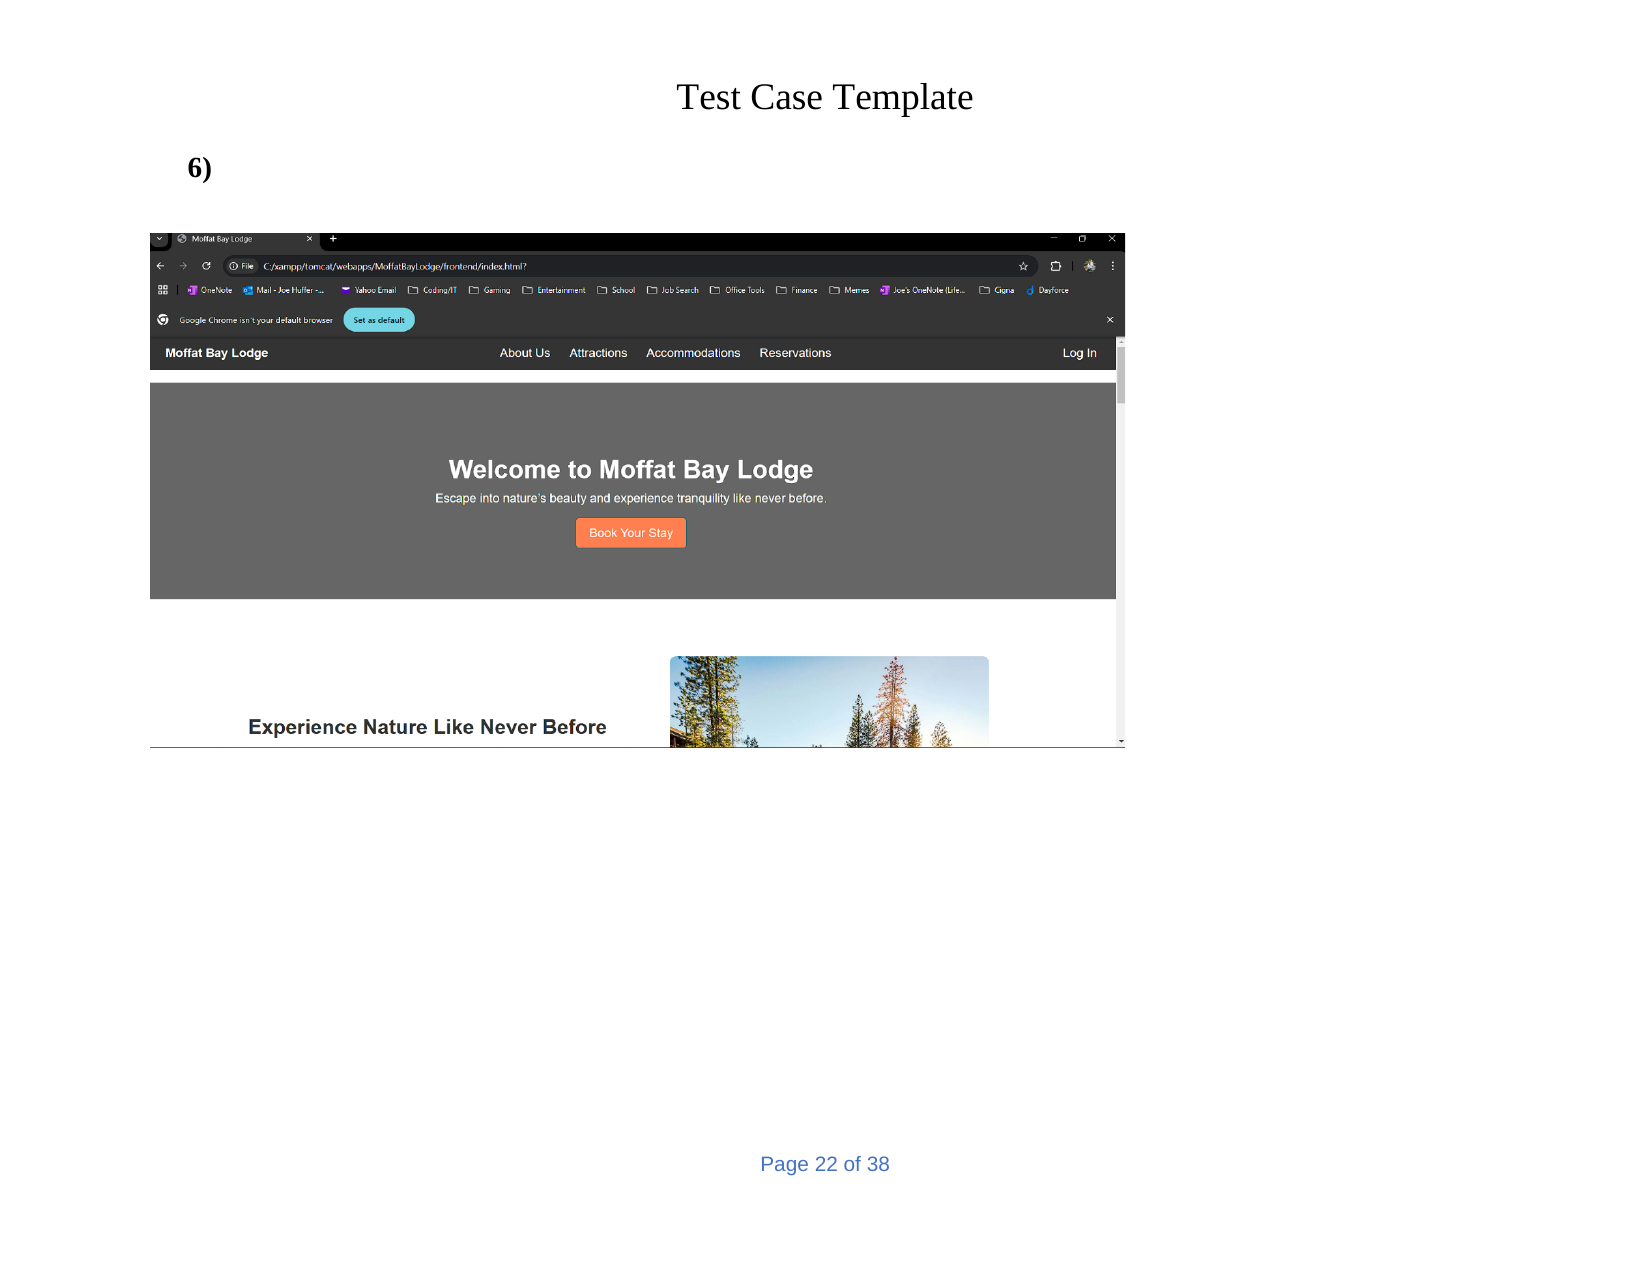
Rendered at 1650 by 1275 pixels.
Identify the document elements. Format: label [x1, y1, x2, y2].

picture [150, 233, 1125, 748]
